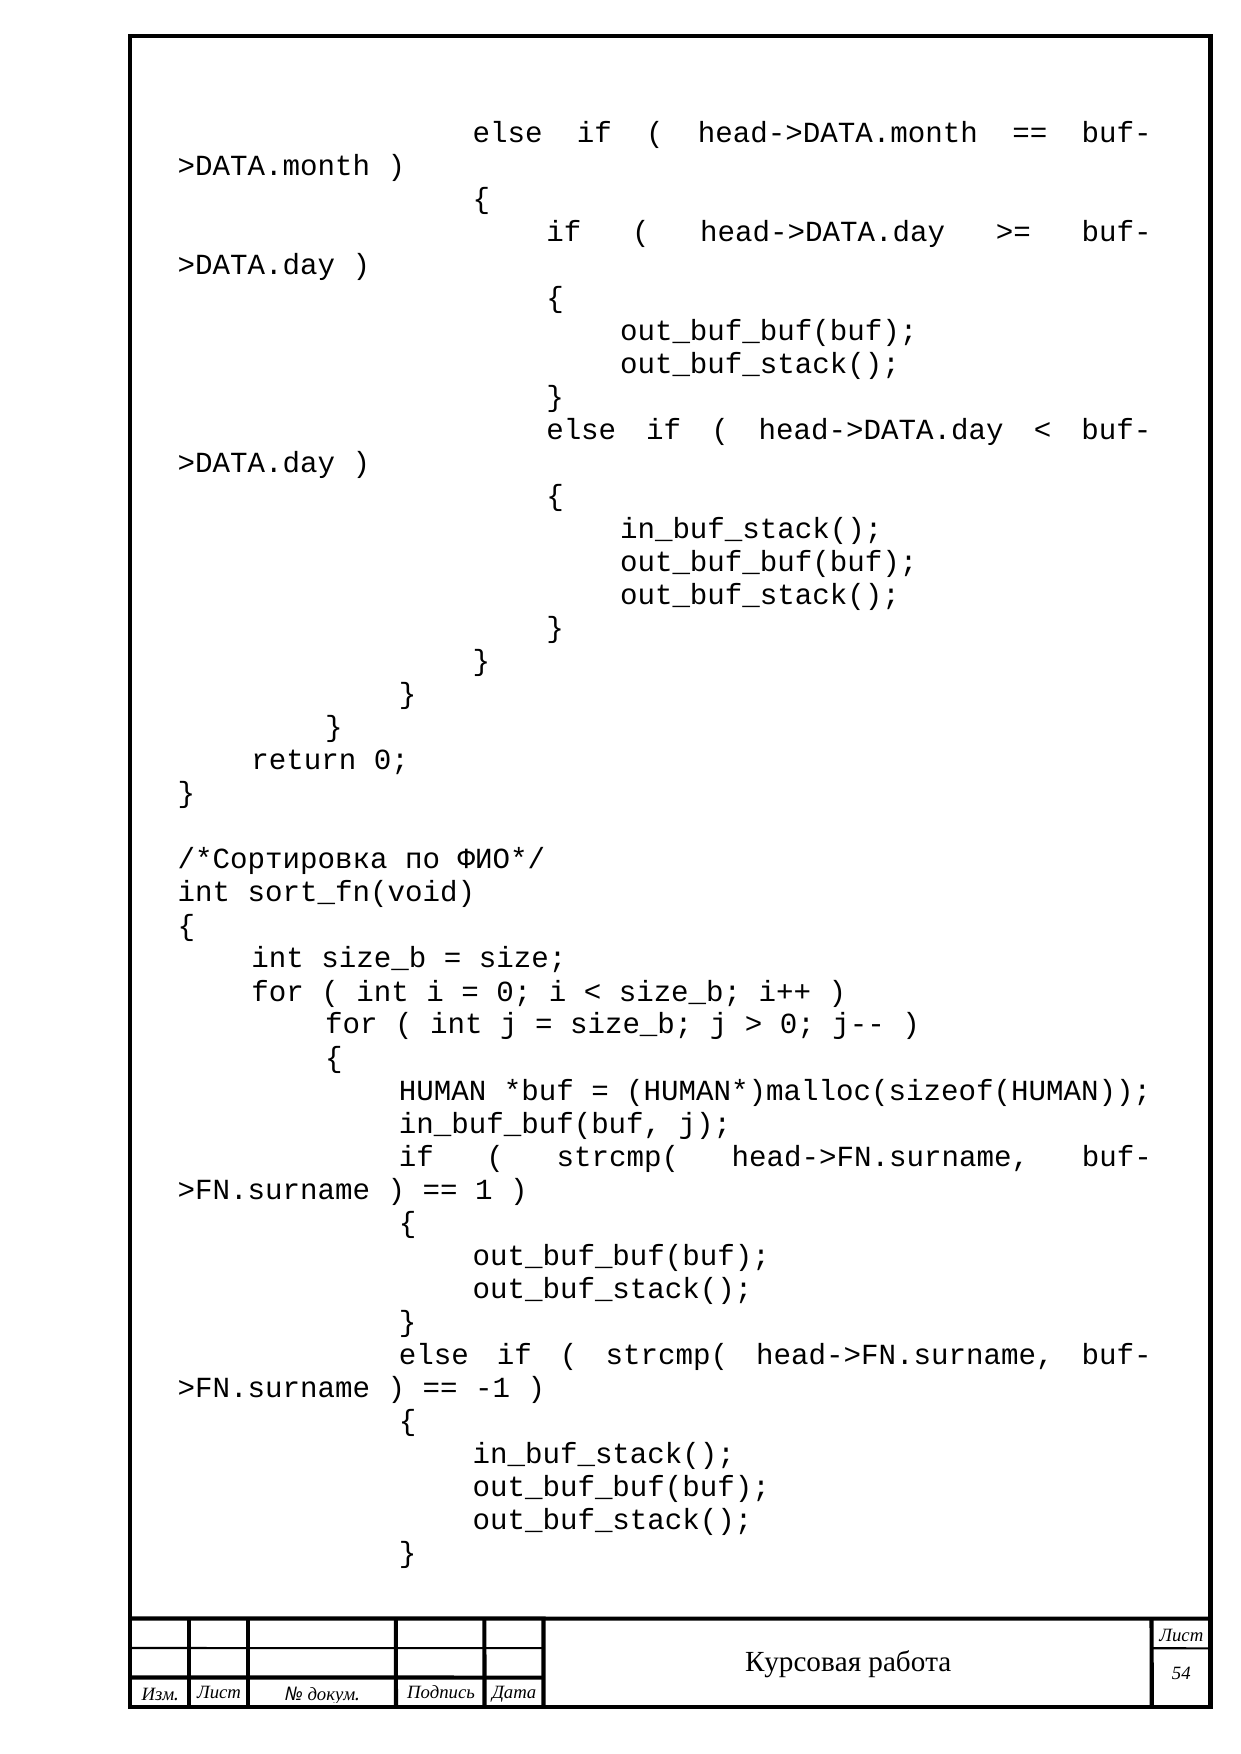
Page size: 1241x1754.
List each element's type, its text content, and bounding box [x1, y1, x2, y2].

text out_buf_stack(); [177, 1505, 1152, 1538]
text out_buf_buf(buf); [177, 1241, 1152, 1274]
text { [177, 184, 1152, 217]
text } [177, 382, 1152, 415]
text out_buf_buf(buf); [177, 1472, 1152, 1505]
text } [177, 1307, 1152, 1340]
text in_buf_stack(); [177, 514, 1152, 547]
text { [177, 1043, 1152, 1076]
text } [177, 1538, 1152, 1571]
text else if ( strcmp( head->FN.surname, buf->FN.surname ) == -1 ) [177, 1340, 1152, 1406]
text out_buf_buf(buf); [177, 547, 1152, 580]
text } [177, 712, 1152, 746]
text out_buf_stack(); [177, 349, 1152, 382]
text } [177, 613, 1152, 646]
text for ( int j = size_b; j > 0; j-- ) [177, 1010, 1152, 1043]
text if ( strcmp( head->FN.surname, buf->FN.surname ) == 1 ) [177, 1142, 1152, 1208]
text int size_b = size; [177, 944, 1152, 977]
text { [177, 1208, 1152, 1241]
text in_buf_stack(); [177, 1439, 1152, 1472]
text { [177, 481, 1152, 514]
text } [177, 679, 1152, 712]
text int sort_fn(void) [177, 878, 1152, 911]
text return 0; [177, 746, 1152, 778]
text out_buf_stack(); [177, 1274, 1152, 1307]
text HUMAN *buf = (HUMAN*)malloc(sizeof(HUMAN)); [177, 1076, 1152, 1109]
text { [177, 283, 1152, 316]
text } [177, 778, 1152, 812]
text } [177, 646, 1152, 679]
text out_buf_stack(); [177, 580, 1152, 613]
text { [177, 911, 1152, 944]
text out_buf_buf(buf); [177, 316, 1152, 349]
text in_buf_buf(buf, j); [177, 1109, 1152, 1142]
text else if ( head->DATA.month == buf->DATA.month ) [177, 118, 1152, 184]
text /*Сортировка по ФИО*/ [177, 844, 1152, 878]
text if ( head->DATA.day >= buf->DATA.day ) [177, 217, 1152, 283]
text else if ( head->DATA.day < buf->DATA.day ) [177, 415, 1152, 481]
text { [177, 1406, 1152, 1439]
text for ( int i = 0; i < size_b; i++ ) [177, 977, 1152, 1010]
